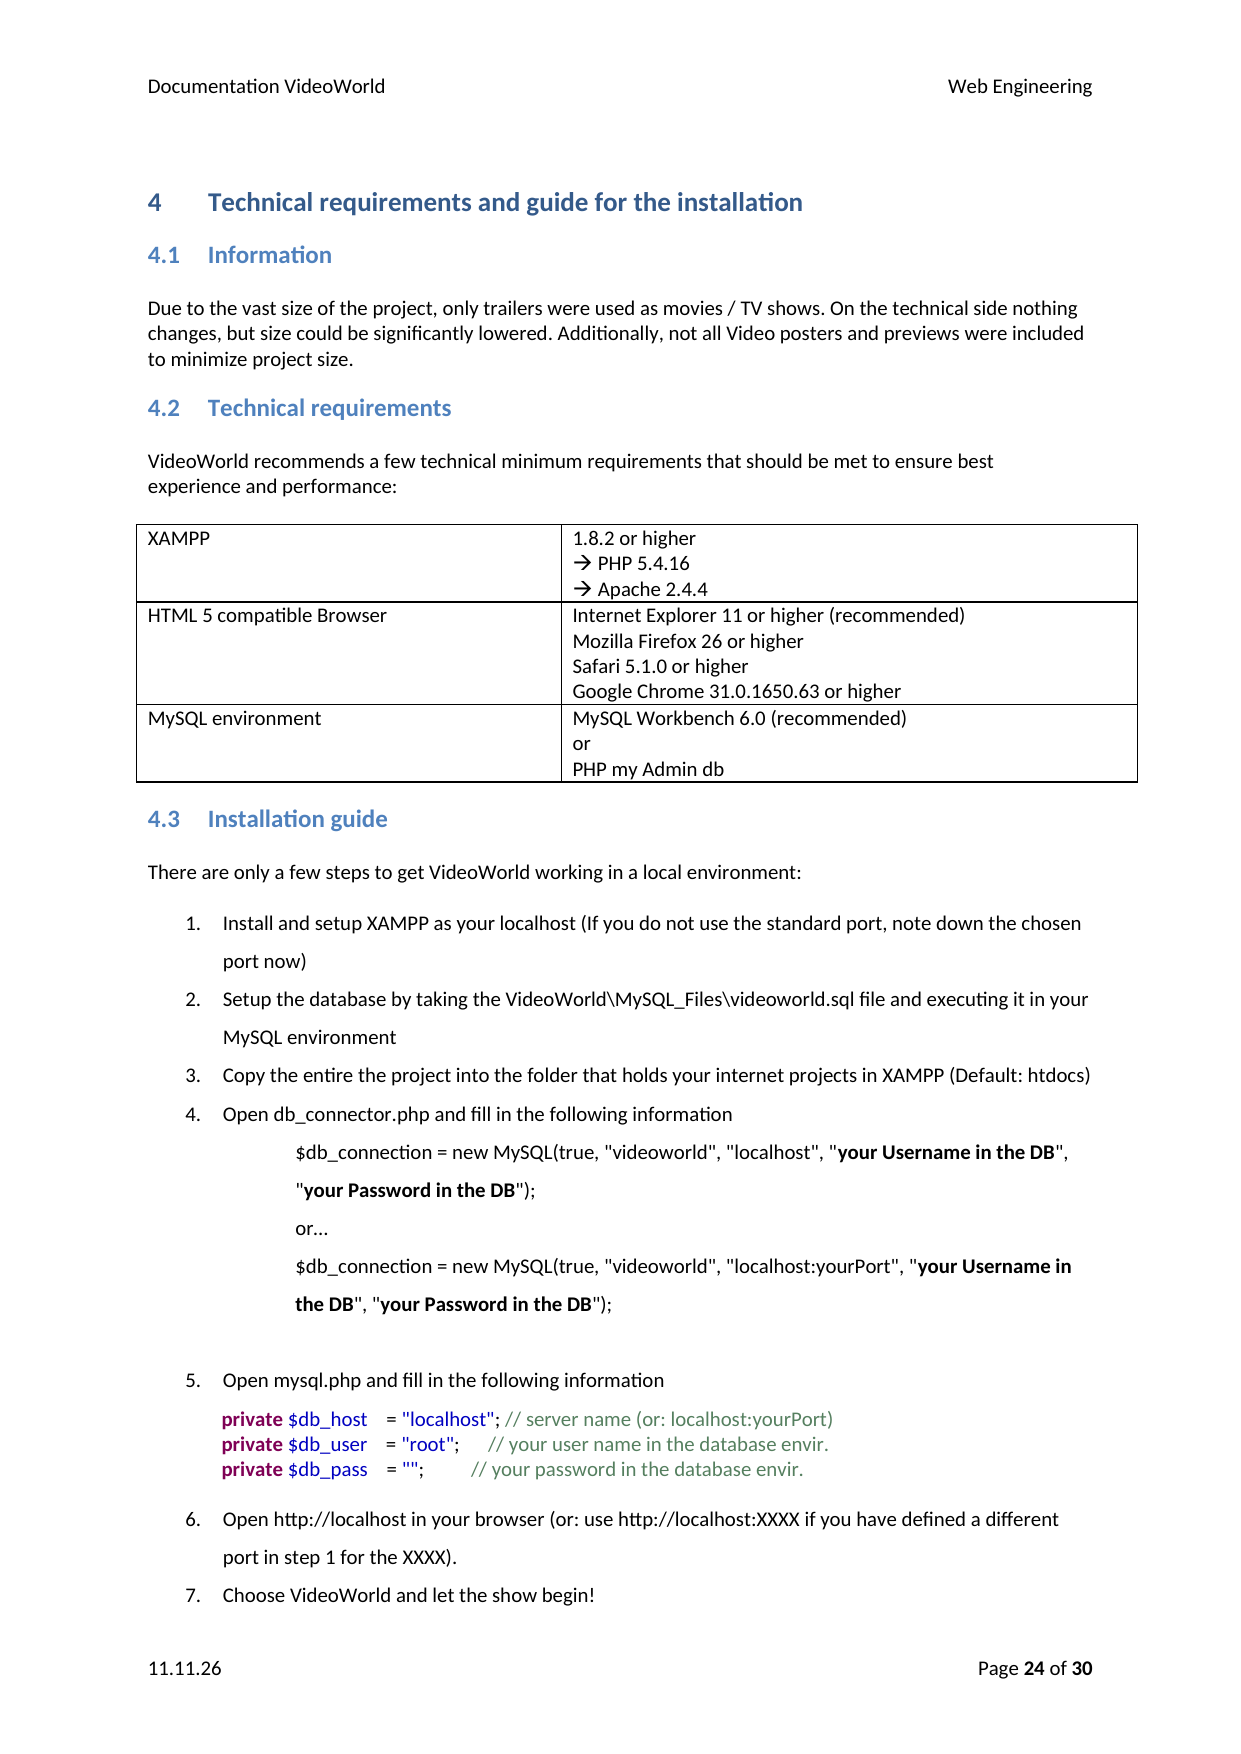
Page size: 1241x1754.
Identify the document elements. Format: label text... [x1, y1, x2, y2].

table_cell MySQL environment [137, 705, 561, 781]
text private $db_user = "root"; // your user name in the database envir. [148, 1431, 1093, 1457]
list Open http://localhost in your browser (or: use http://localhost:XXXX if you have defined a different port in step 1 for the XXXX). [185, 1506, 1093, 1569]
table_cell HTML 5 compatible Browser [137, 603, 561, 704]
text private $db_host = "localhost"; // server name (or: localhost:yourPort) [148, 1406, 1093, 1431]
list Install and setup XAMPP as your localhost (If you do not use the standard port, note down the chosen port now) [185, 910, 1093, 974]
list Open mysql.php and fill in the following information [185, 1368, 1093, 1393]
text Due to the vast size of the project, only trailers were used as movies / TV shows. On the technical side nothing changes, but size could be significantly lowered. Additionally, not all Video posters and previews were included to minimize project size. [148, 295, 1093, 371]
list $db_connection = new MySQL(true, "videoworld", "localhost", "your Username in the DB", "your Password in the DB"); [295, 1139, 1093, 1202]
list Setup the database by taking the VideoWorld\MySQL_Files\videoworld.sql file and executing it in your MySQL environment [185, 986, 1093, 1050]
text There are only a few steps to get VideoWorld working in a local environment: [148, 859, 1093, 885]
table_header XAMPP [137, 525, 561, 601]
text VideoWorld recommends a few technical minimum requirements that should be met to ensure best experience and performance: [148, 448, 1093, 499]
list or… [295, 1215, 1093, 1241]
subtitle Information [148, 239, 1093, 269]
list $db_connection = new MySQL(true, "videoworld", "localhost:yourPort", "your Username in the DB", "your Password in the DB"); [295, 1253, 1093, 1317]
table_cell Internet Explorer 11 or higher (recommended) Mozilla Firefox 26 or higher Safari 5.1.0 or higher Google Chrome 31.0.1650.63 or higher [562, 603, 1137, 704]
list Open db_connector.php and fill in the following information [185, 1101, 1093, 1126]
text private $db_pass = ""; // your password in the database envir. [148, 1457, 1093, 1482]
table_cell MySQL Workbench 6.0 (recommended) or PHP my Admin db [562, 705, 1137, 781]
table_header 1.8.2 or higher PHP 5.4.16 Apache 2.4.4 [562, 525, 1137, 601]
subtitle Installation guide [148, 803, 1093, 834]
list Copy the entire the project into the folder that holds your internet projects in XAMPP (Default: htdocs) [185, 1063, 1093, 1088]
list Choose VideoWorld and let the show begin! [185, 1582, 1093, 1608]
subtitle Technical requirements [148, 392, 1093, 422]
subtitle Technical requirements and guide for the installation [148, 185, 1093, 218]
